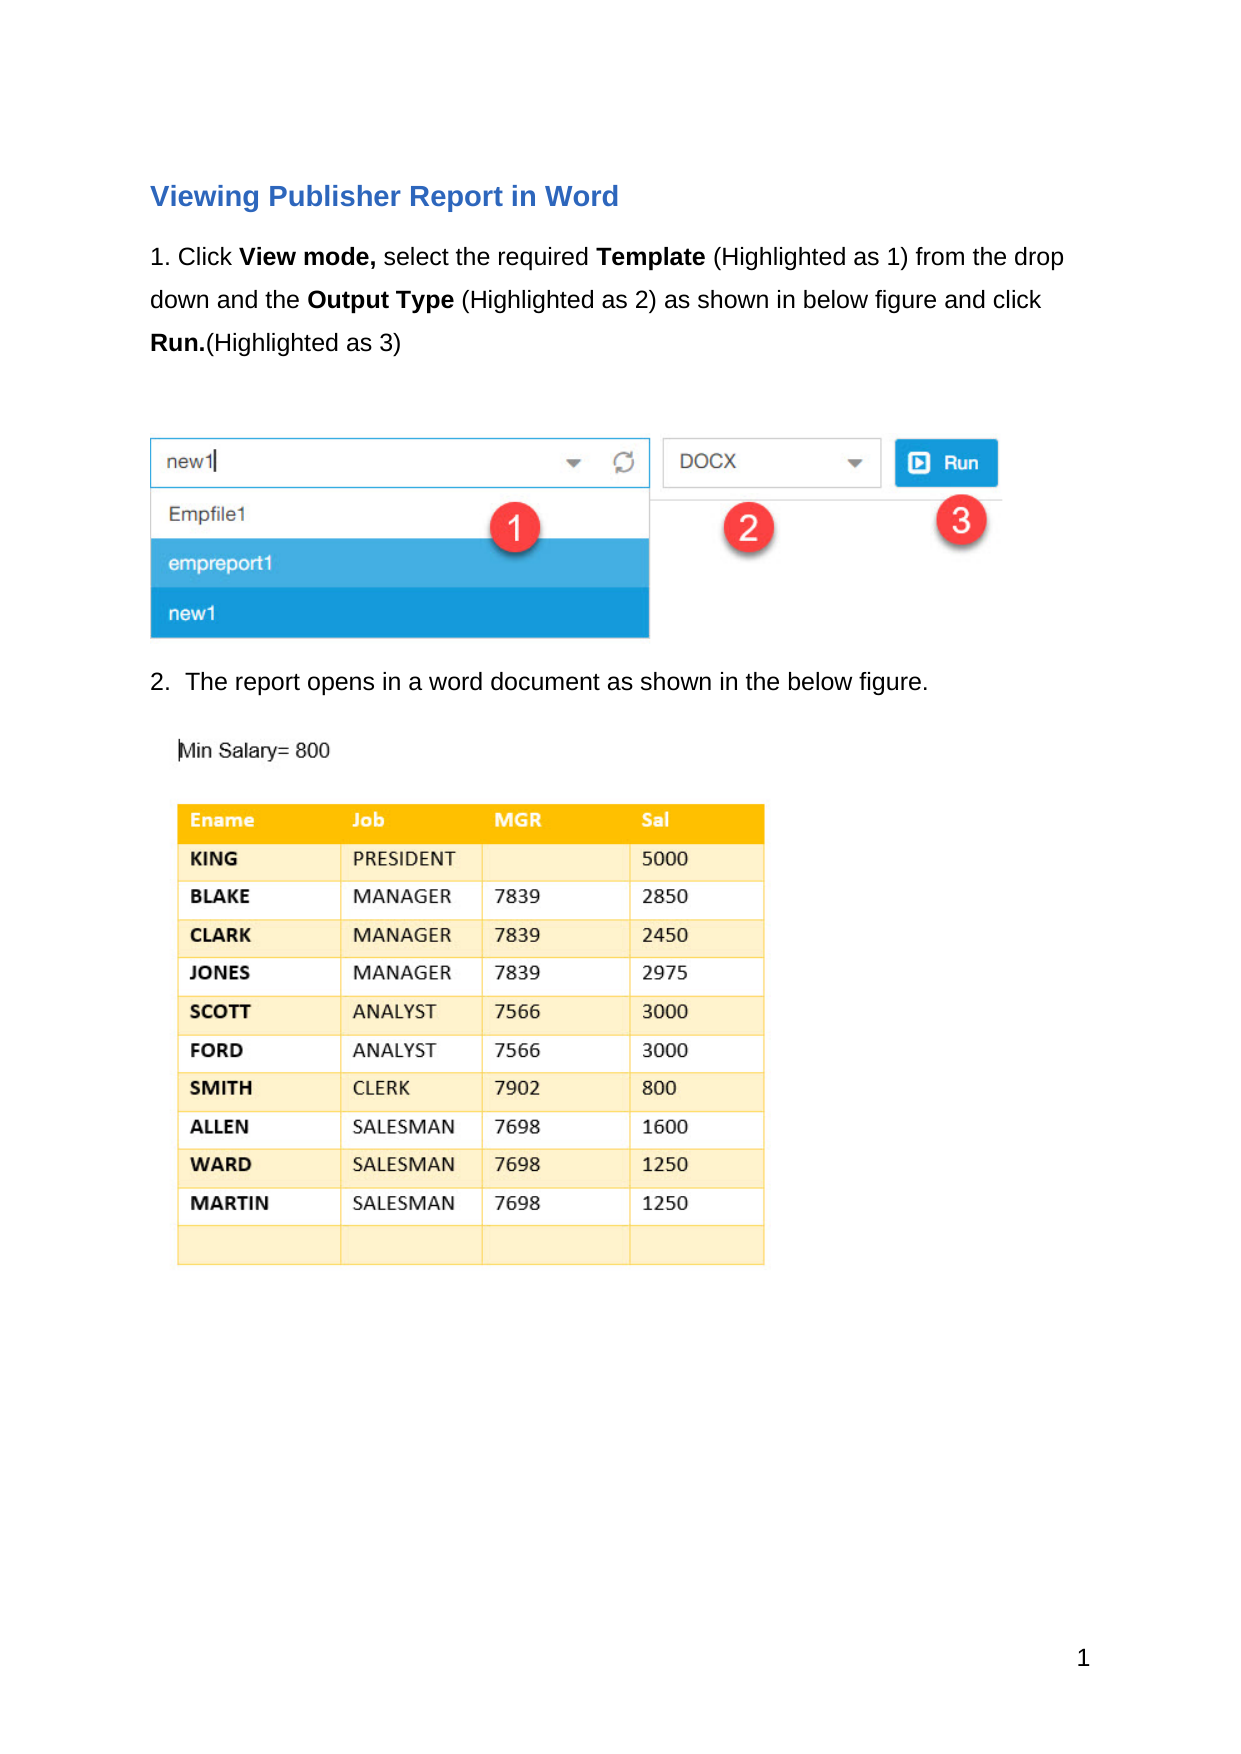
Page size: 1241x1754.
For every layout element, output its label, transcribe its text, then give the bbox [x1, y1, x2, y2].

picture [150, 433, 1003, 644]
text 1. Click View mode, select the required Template (Highlighted as 1) from the drop down and the Output Type (Highlighted as 2) as shown in below figure and click Run.(Highlighted as 3) [150, 242, 1090, 357]
subtitle Viewing Publisher Report in Word [150, 179, 1090, 213]
text 2. The report opens in a word document as shown in the below figure. [150, 667, 1090, 696]
picture [150, 719, 815, 1309]
